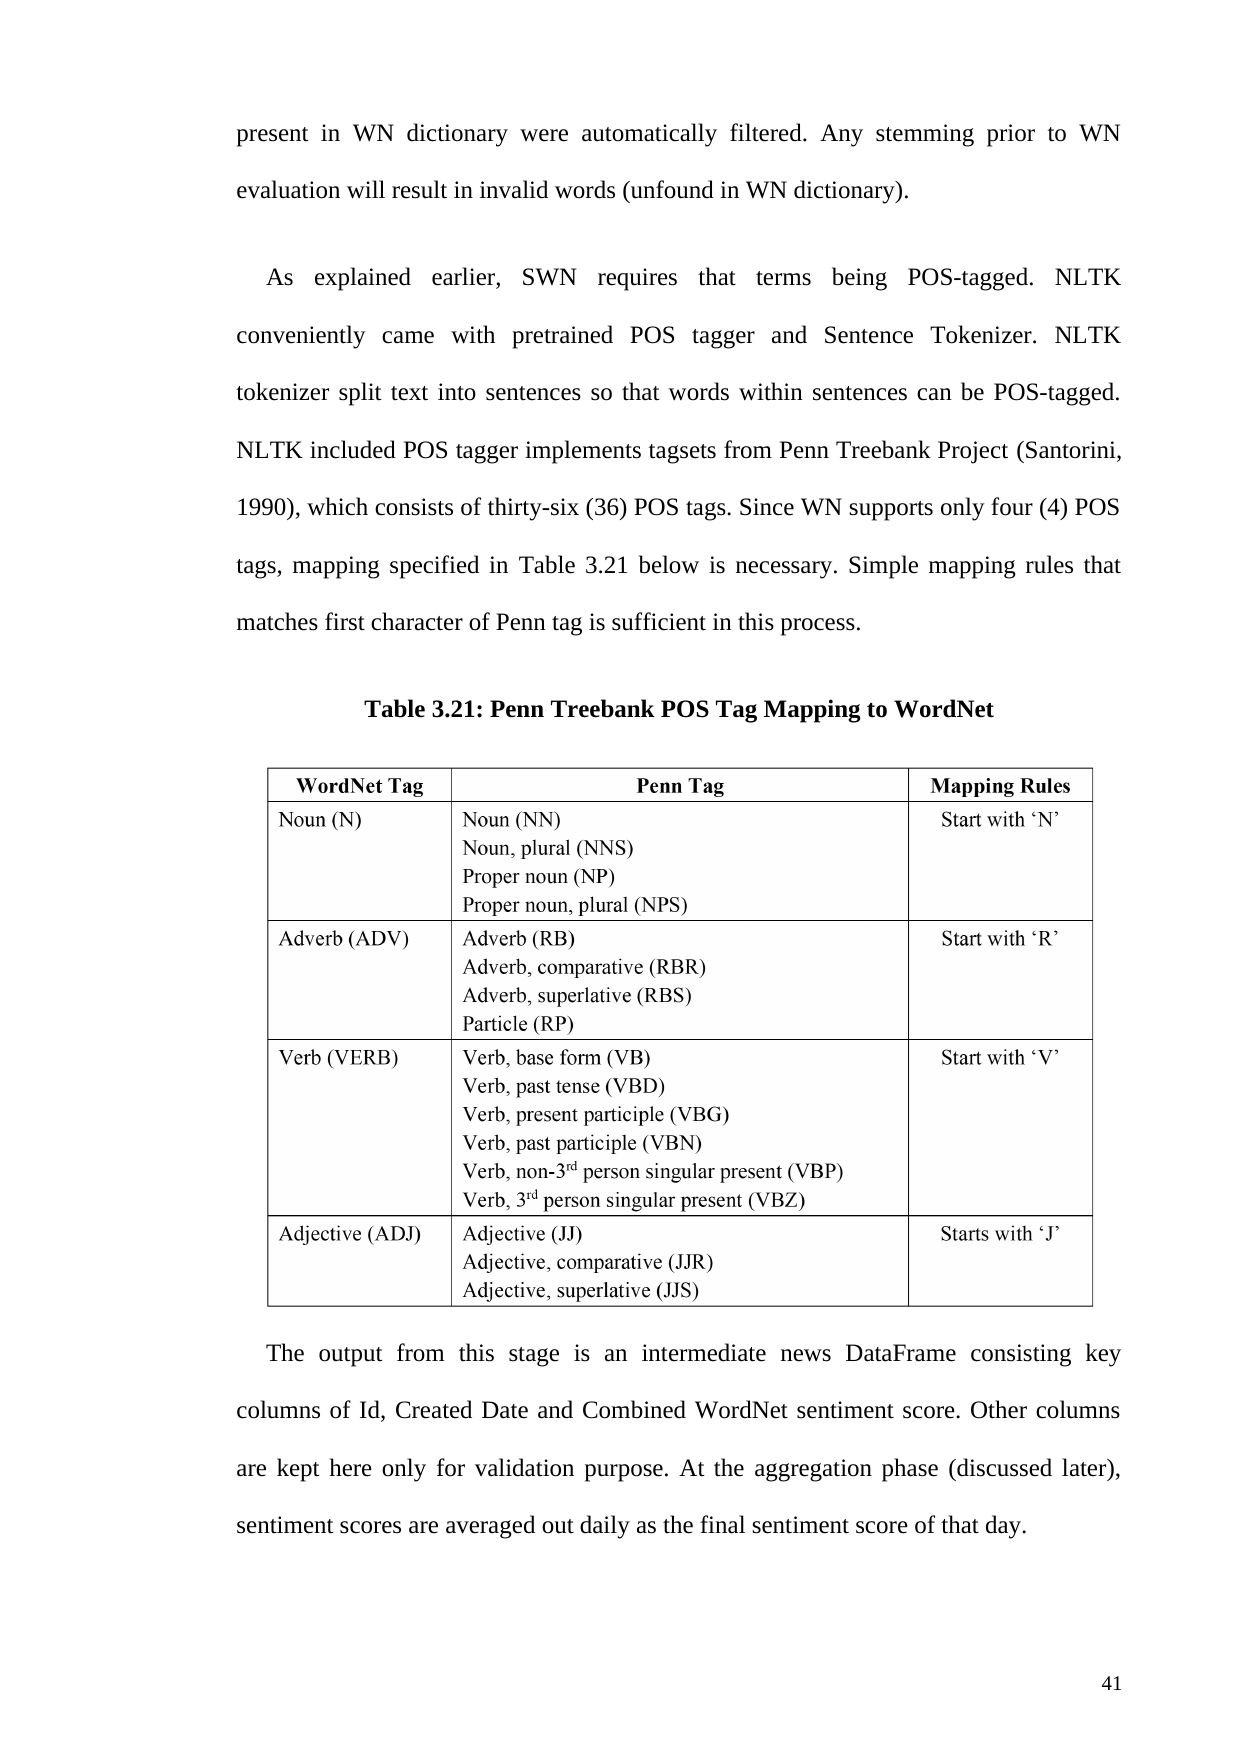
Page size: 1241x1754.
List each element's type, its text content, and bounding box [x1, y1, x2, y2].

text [236, 118, 1122, 204]
text The output from this stage is an intermediate news DataFrame consisting key columns of Id, Created Date and Combined WordNet sentiment score. Other columns are kept here only for validation purpose. At the aggregation phase (discussed later), sentiment scores are averaged out daily as the final sentiment score of that day. [236, 1338, 1122, 1539]
picture [264, 766, 1095, 1309]
